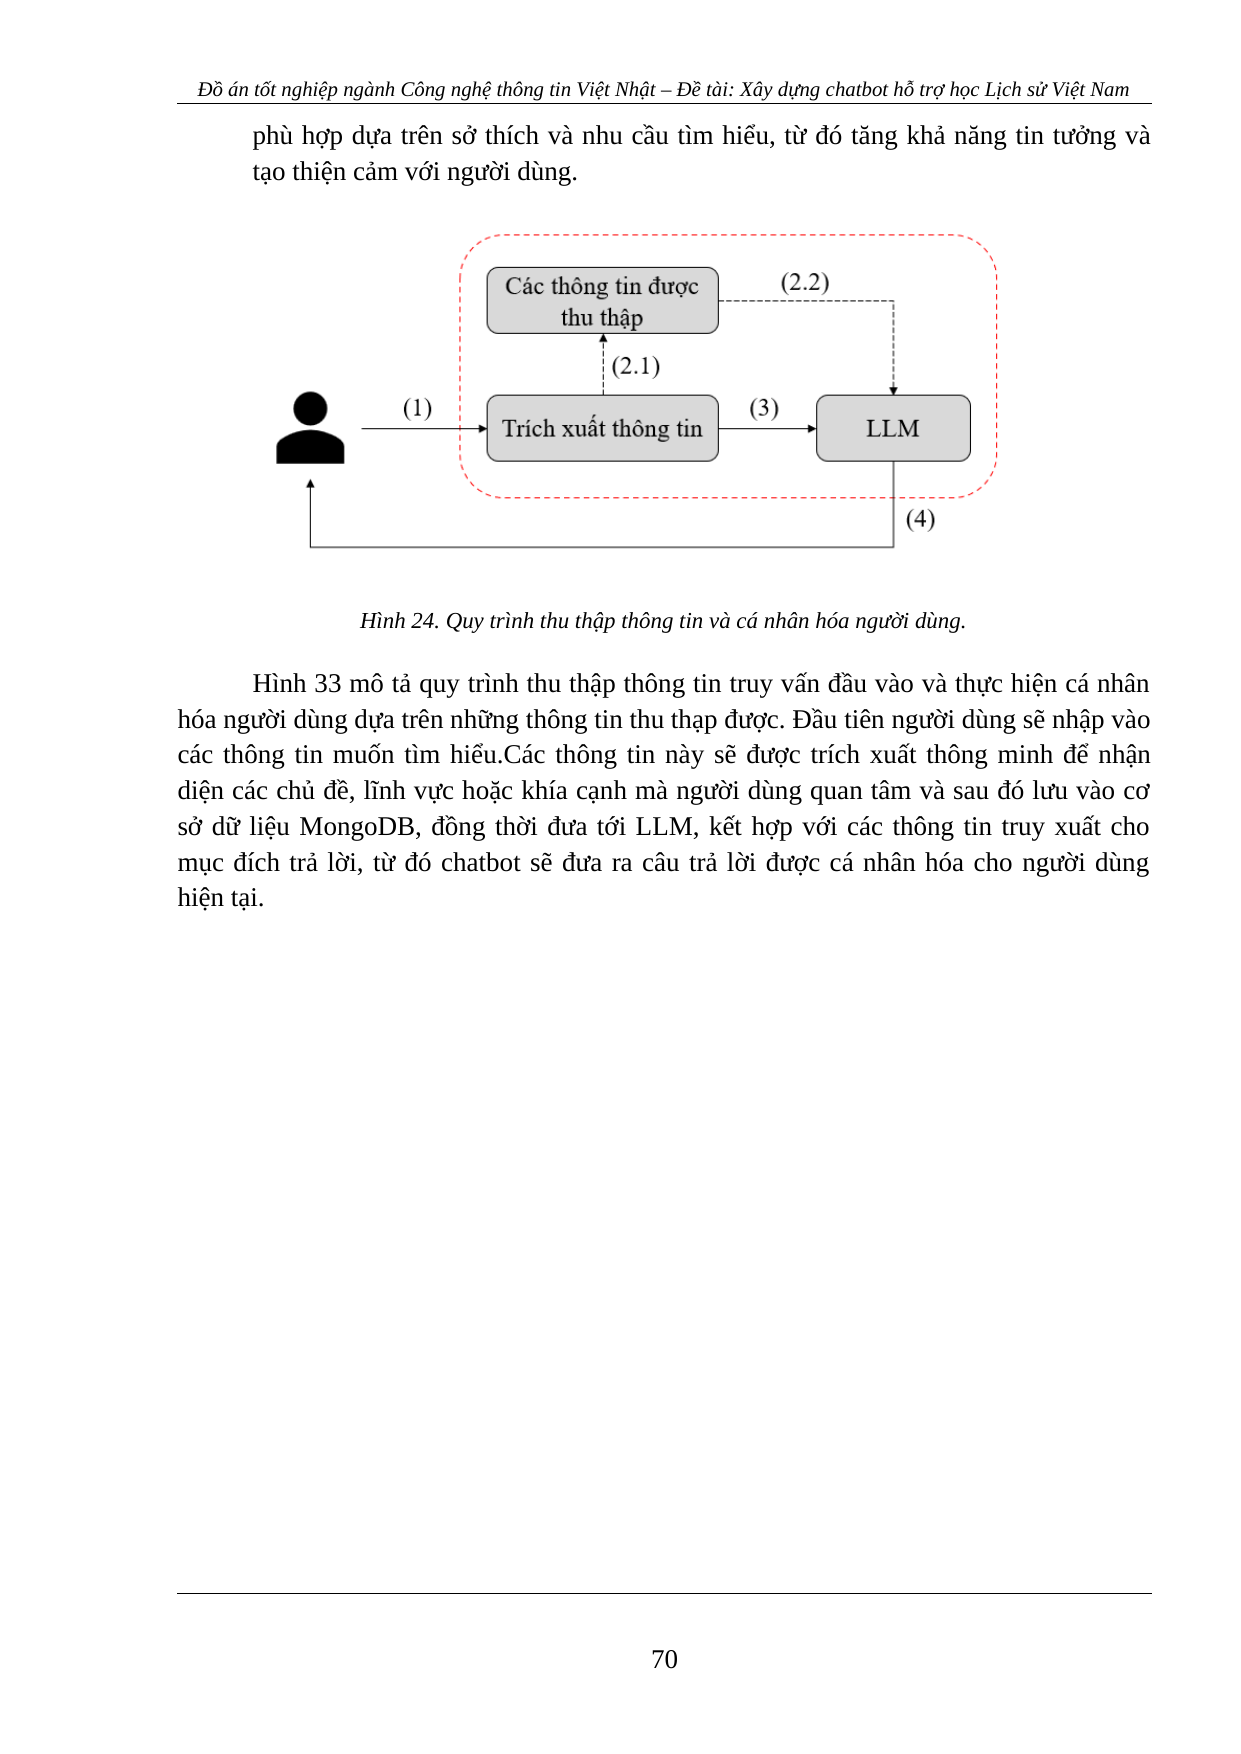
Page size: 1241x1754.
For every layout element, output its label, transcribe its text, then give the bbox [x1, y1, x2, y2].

picture [177, 203, 1152, 579]
text Hình 33 mô tả quy trình thu thập thông tin truy vấn đầu vào và thực hiện cá nhân hóa người dùng dựa trên những thông tin thu thạp được. Đầu tiên người dùng sẽ nhập vào các thông tin muốn tìm hiểu.Các thông tin này sẽ được trích xuất thông minh để nhận diện các chủ đề, lĩnh vực hoặc khía cạnh mà người dùng quan tâm và sau đó lưu vào cơ sở dữ liệu MongoDB, đồng thời đưa tới LLM, kết hợp với các thông tin truy xuất cho mục đích trả lời, từ đó chatbot sẽ đưa ra câu trả lời được cá nhân hóa cho người dùng hiện tại. [177, 667, 1152, 913]
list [215, 119, 1152, 186]
